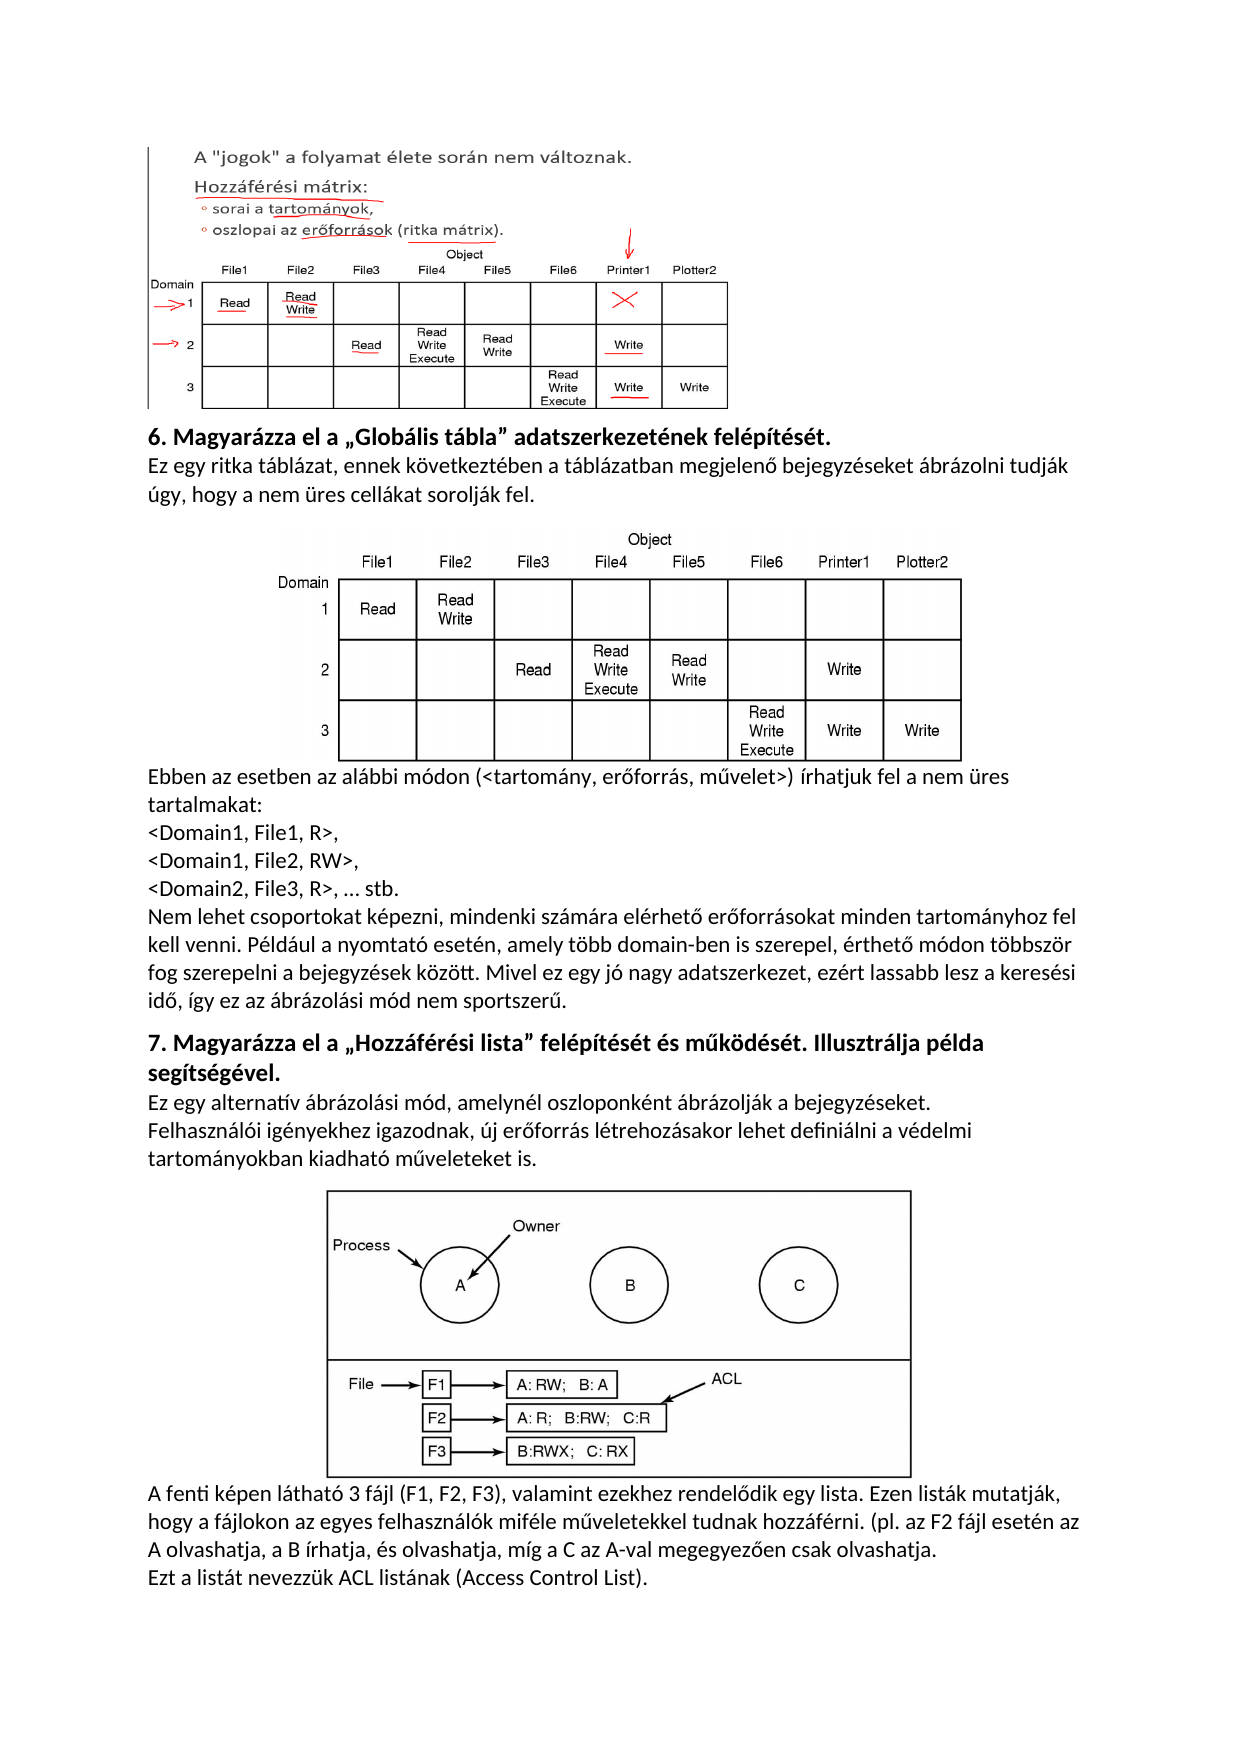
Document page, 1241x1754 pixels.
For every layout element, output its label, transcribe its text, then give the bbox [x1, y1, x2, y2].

text Ez egy ritka táblázat, ennek következtében a táblázatban megjelenő bejegyzéseket ábrázolni tudják úgy, hogy a nem üres cellákat sorolják fel. [148, 452, 1093, 508]
text 7. Magyarázza el a „Hozzáférési lista” felépítését és működését. Illusztrálja példa segítségével. [148, 1027, 1093, 1088]
picture [147, 147, 729, 409]
text <Domain1, File2, RW>, [148, 846, 1093, 874]
picture [324, 1188, 916, 1479]
text <Domain2, File3, R>, … stb. [148, 874, 1093, 902]
text 6. Magyarázza el a „Globális tábla” adatszerkezetének felépítését. [148, 421, 1093, 452]
text Ezt a listát nevezzük ACL listának (Access Control List). [148, 1563, 1093, 1591]
text Nem lehet csoportokat képezni, mindenki számára elérhető erőforrásokat minden tartományhoz fel kell venni. Például a nyomtató esetén, amely több domain-ben is szerepel, érthető módon többször fog szerepelni a bejegyzések között. Mivel ez egy jó nagy adatszerkezet, ezért lassabb lesz a keresési idő, így ez az ábrázolási mód nem sportszerű. [148, 902, 1093, 1014]
text Felhasználói igényekhez igazodnak, új erőforrás létrehozásakor lehet definiálni a védelmi tartományokban kiadható műveleteket is. [148, 1116, 1093, 1172]
text <Domain1, File1, R>, [148, 818, 1093, 846]
picture [276, 525, 964, 763]
text Ez egy alternatív ábrázolási mód, amelynél oszloponként ábrázolják a bejegyzéseket. [148, 1088, 1093, 1116]
